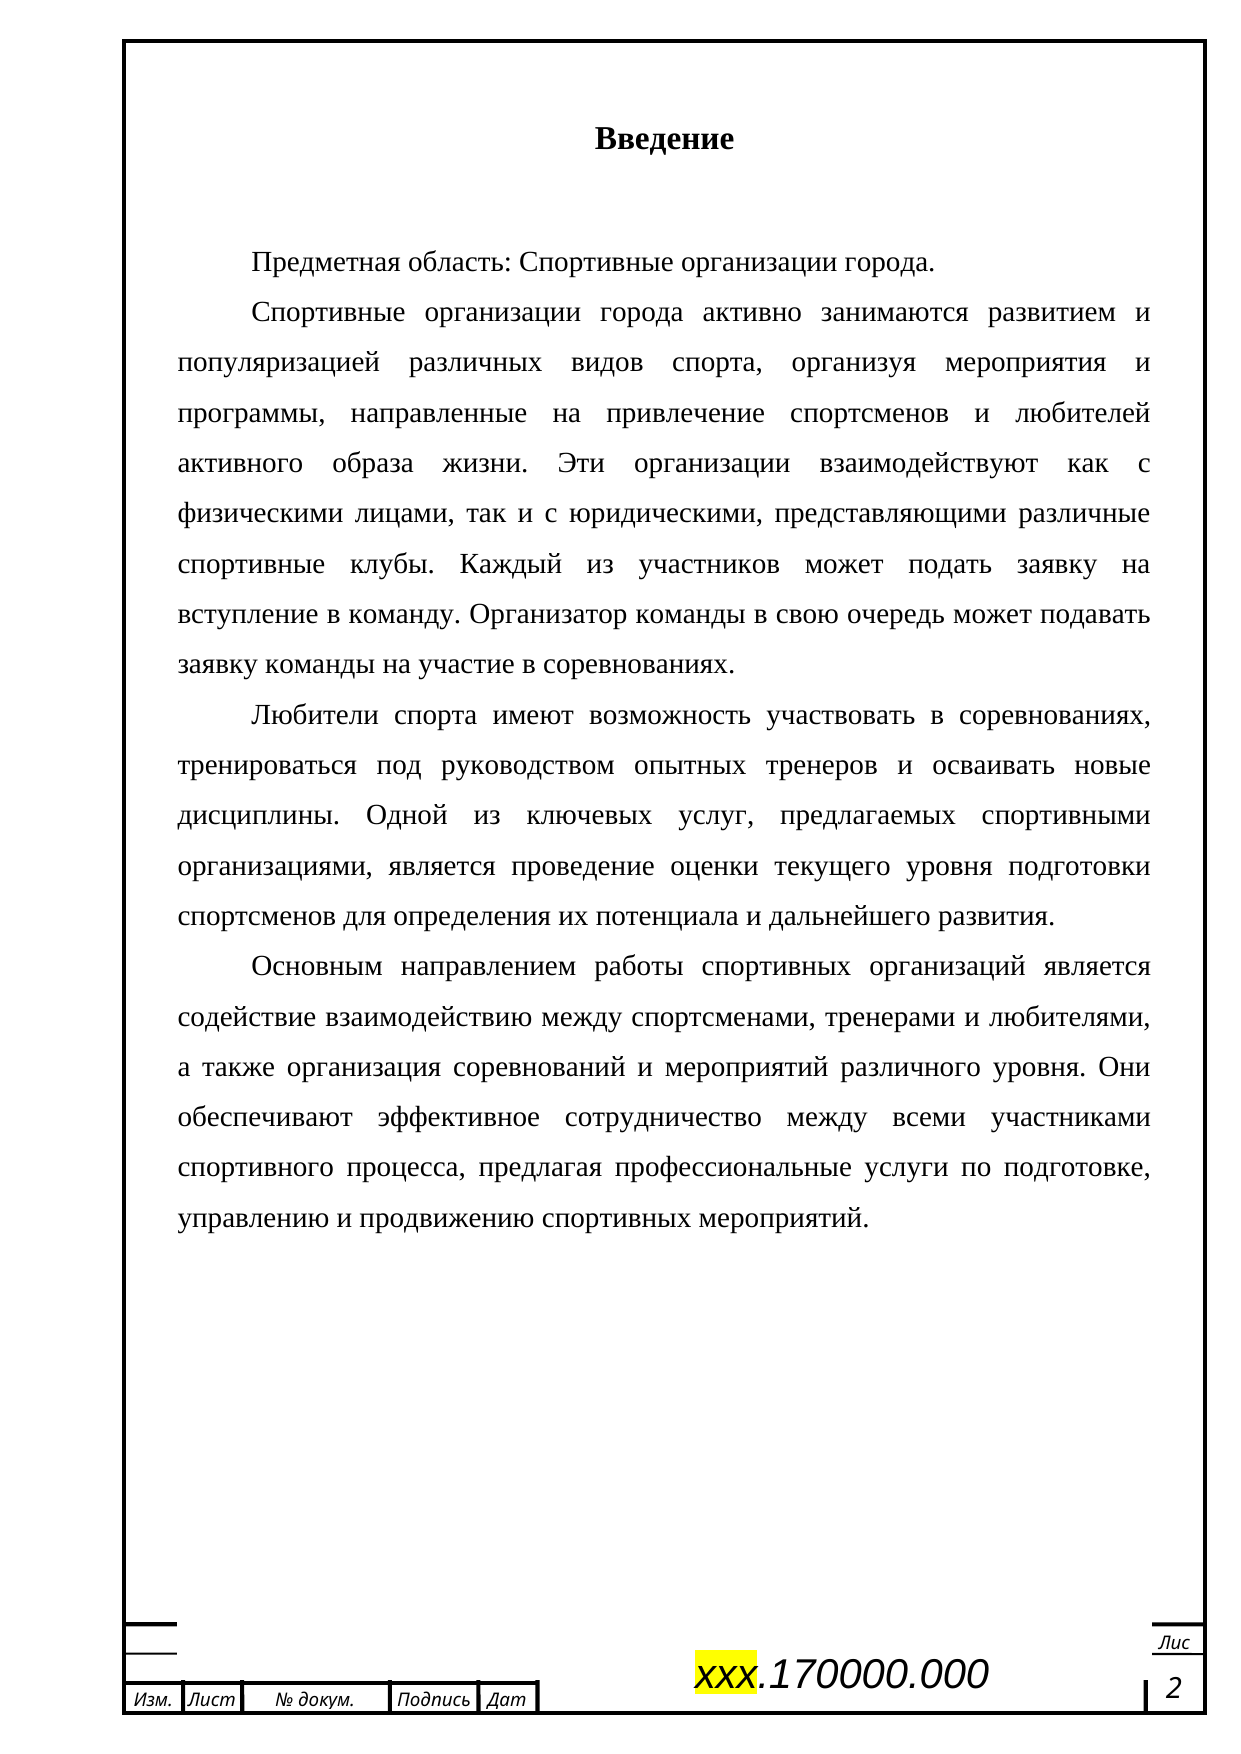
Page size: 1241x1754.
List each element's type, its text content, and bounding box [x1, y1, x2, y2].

text Спортивные организации города активно занимаются развитием и популяризацией различных видов спорта, организуя мероприятия и программы, направленные на привлечение спортсменов и любителей активного образа жизни. Эти организации взаимодействуют как с физическими лицами, так и с юридическими, представляющими различные спортивные клубы. Каждый из участников может подать заявку на вступление в команду. Организатор команды в свою очередь может подавать заявку команды на участие в соревнованиях. [177, 294, 1152, 680]
text Любители спорта имеют возможность участвовать в соревнованиях, тренироваться под руководством опытных тренеров и осваивать новые дисциплины. Одной из ключевых услуг, предлагаемых спортивными организациями, является проведение оценки текущего уровня подготовки спортсменов для определения их потенциала и дальнейшего развития. [177, 697, 1152, 932]
text Предметная область: Спортивные организации города. [177, 244, 1152, 277]
text Введение [177, 118, 1152, 156]
text Основным направлением работы спортивных организаций является содействие взаимодействию между спортсменами, тренерами и любителями, а также организация соревнований и мероприятий различного уровня. Они обеспечивают эффективное сотрудничество между всеми участниками спортивного процесса, предлагая профессиональные услуги по подготовке, управлению и продвижению спортивных мероприятий. [177, 948, 1152, 1233]
